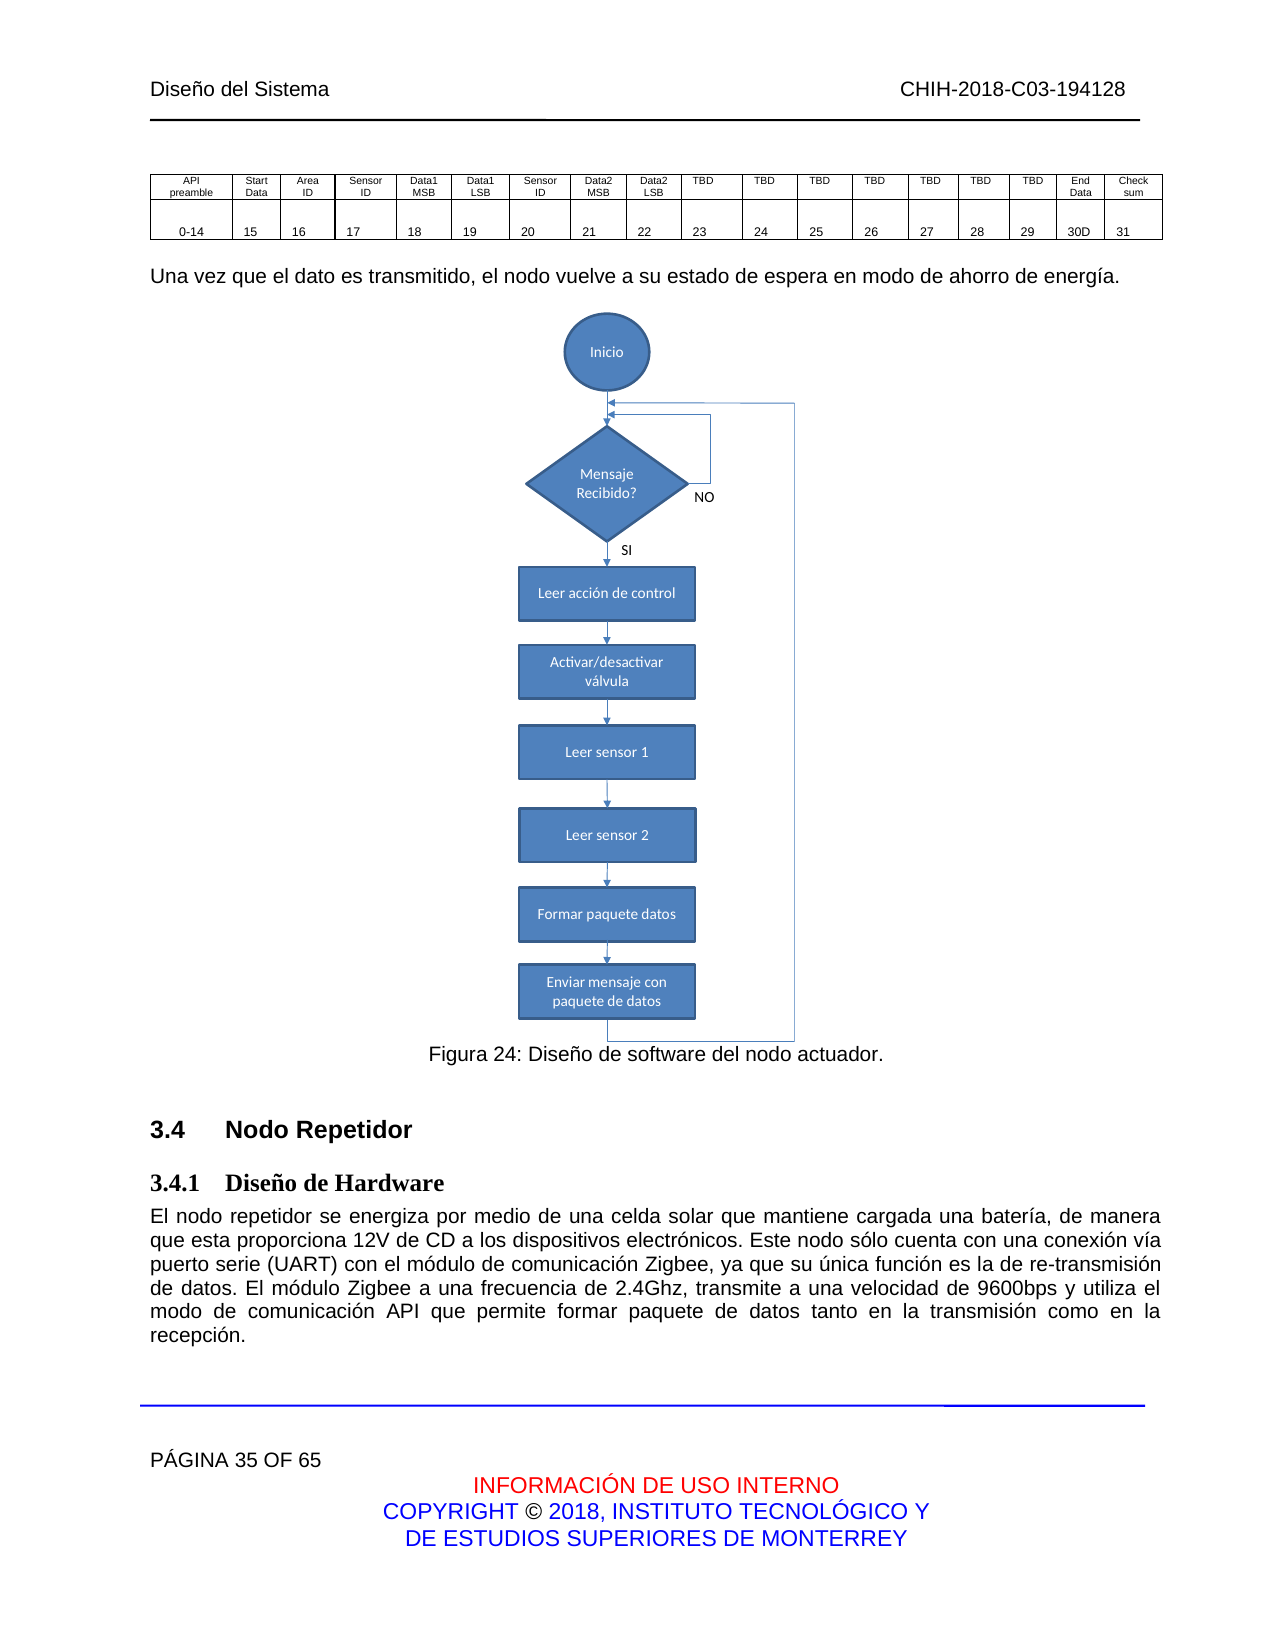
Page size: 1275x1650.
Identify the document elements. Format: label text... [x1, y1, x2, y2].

table_header TBD [959, 175, 1009, 199]
table_cell 18 [397, 200, 451, 239]
table_cell 22 [627, 200, 681, 239]
table_cell 21 [571, 200, 626, 239]
table_cell 31 [1105, 200, 1162, 239]
table_cell 20 [510, 200, 570, 239]
table_header API preamble [151, 175, 232, 199]
table_cell 26 [853, 200, 908, 239]
table_header TBD [682, 175, 742, 199]
table_header Start Data [233, 175, 280, 199]
table_cell 27 [909, 200, 958, 239]
table_header TBD [798, 175, 852, 199]
text Una vez que el dato es transmitido, el nodo vuelve a su estado de espera en modo de ahorro de energía. [150, 264, 1162, 288]
table_header TBD [743, 175, 797, 199]
table_cell 24 [743, 200, 797, 239]
table_cell 17 [336, 200, 396, 239]
table_cell 16 [281, 200, 334, 239]
table_header End Data [1057, 175, 1104, 199]
table_header Sensor ID [510, 175, 570, 199]
table_header TBD [853, 175, 908, 199]
table_cell 29 [1010, 200, 1056, 239]
subtitle Diseño de Hardware [150, 1168, 1162, 1197]
table_header TBD [1010, 175, 1056, 199]
table_header Check sum [1105, 175, 1162, 199]
table_cell 25 [798, 200, 852, 239]
table_header TBD [909, 175, 958, 199]
table_header Data1 MSB [397, 175, 451, 199]
table_cell 23 [682, 200, 742, 239]
table_header Data2 LSB [627, 175, 681, 199]
table_cell 15 [233, 200, 280, 239]
table_header Data2 MSB [571, 175, 626, 199]
table_header Data1 LSB [452, 175, 509, 199]
table_cell 19 [452, 200, 509, 239]
table_cell 30D [1057, 200, 1104, 239]
text Figura 24: Diseño de software del nodo actuador. [150, 1042, 1162, 1066]
table_header Sensor ID [336, 175, 396, 199]
table_header Area ID [281, 175, 334, 199]
table_cell 28 [959, 200, 1009, 239]
subtitle Nodo Repetidor [150, 1115, 1162, 1143]
text El nodo repetidor se energiza por medio de una celda solar que mantiene cargada una batería, de manera que esta proporciona 12V de CD a los dispositivos electrónicos. Este nodo sólo cuenta con una conexión vía puerto serie (UART) con el módulo de comunicación Zigbee, ya que su única función es la de re-transmisión de datos. El módulo Zigbee a una frecuencia de 2.4Ghz, transmite a una velocidad de 9600bps y utiliza el modo de comunicación API que permite formar paquete de datos tanto en la transmisión como en la recepción. [150, 1203, 1162, 1347]
table_cell 0-14 [151, 200, 232, 239]
